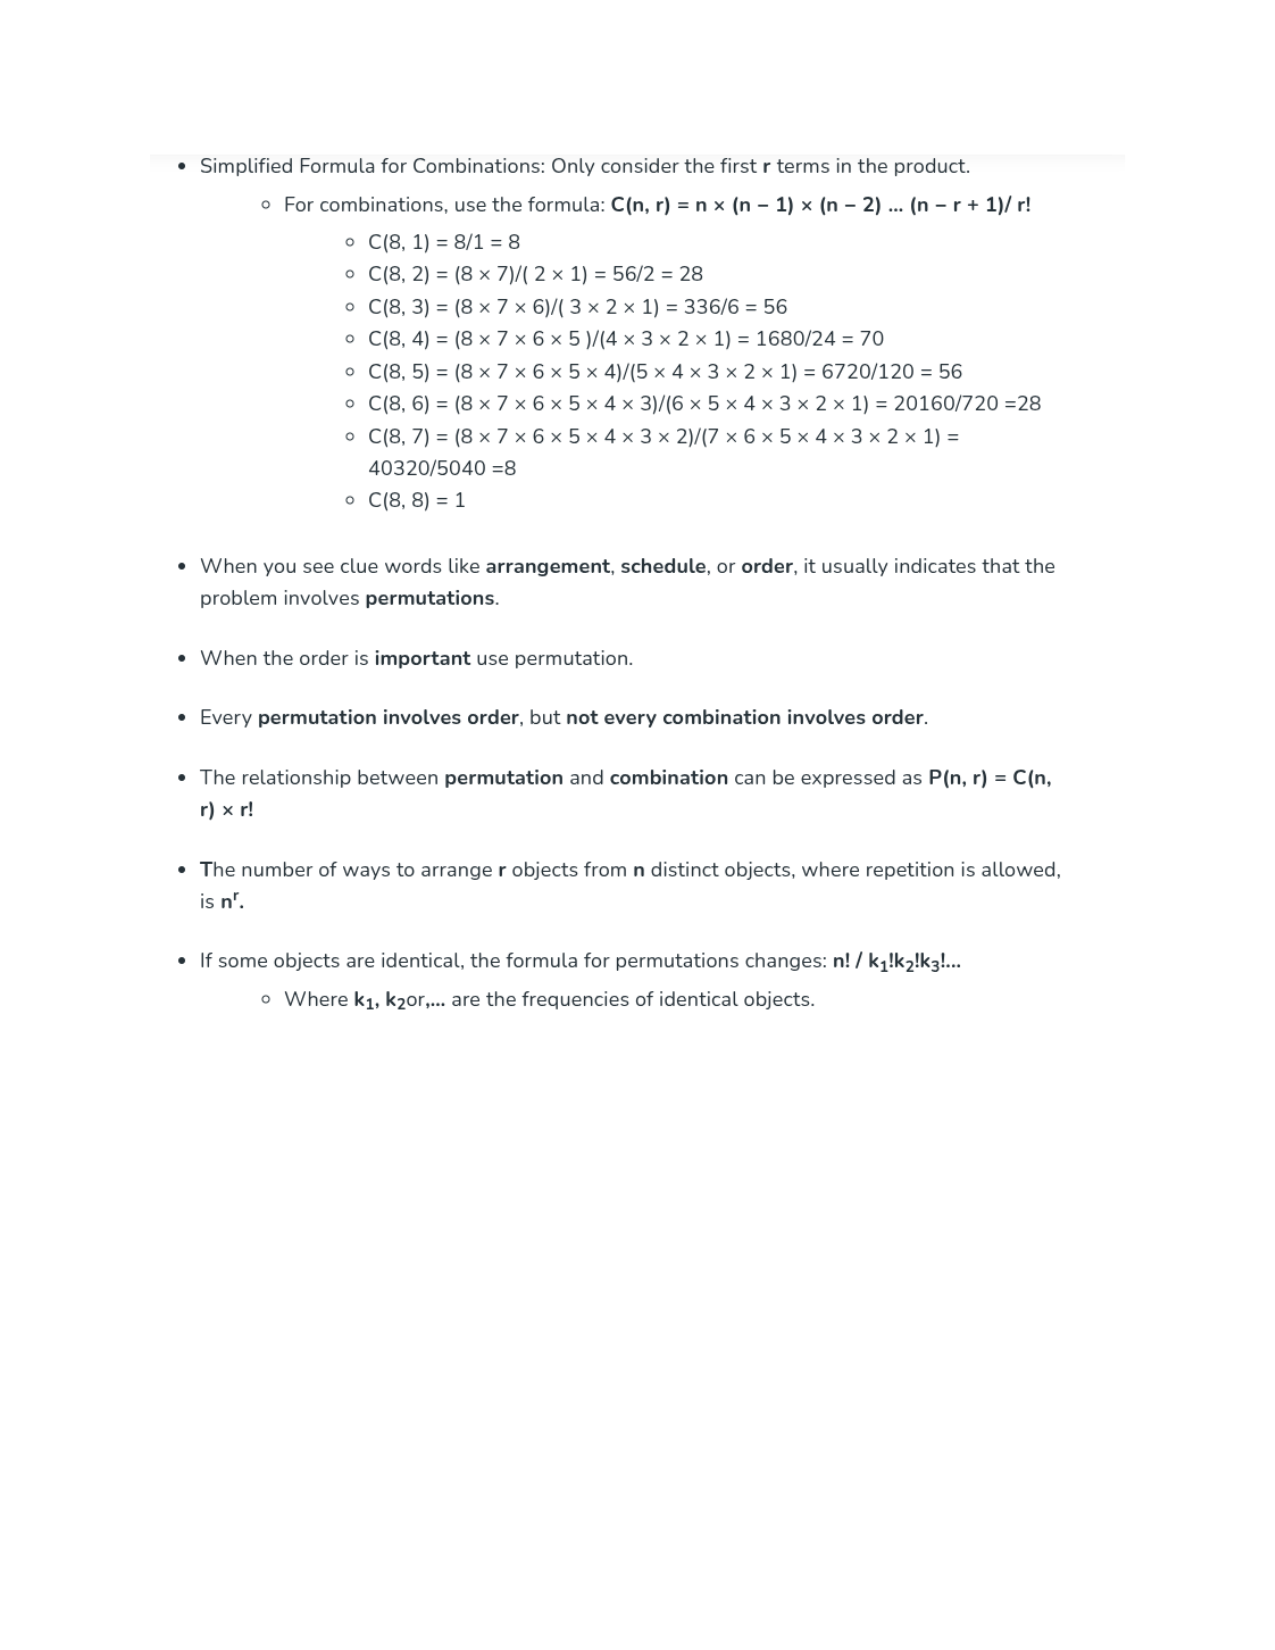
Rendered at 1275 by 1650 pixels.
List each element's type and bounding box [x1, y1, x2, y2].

picture [150, 150, 1125, 1022]
